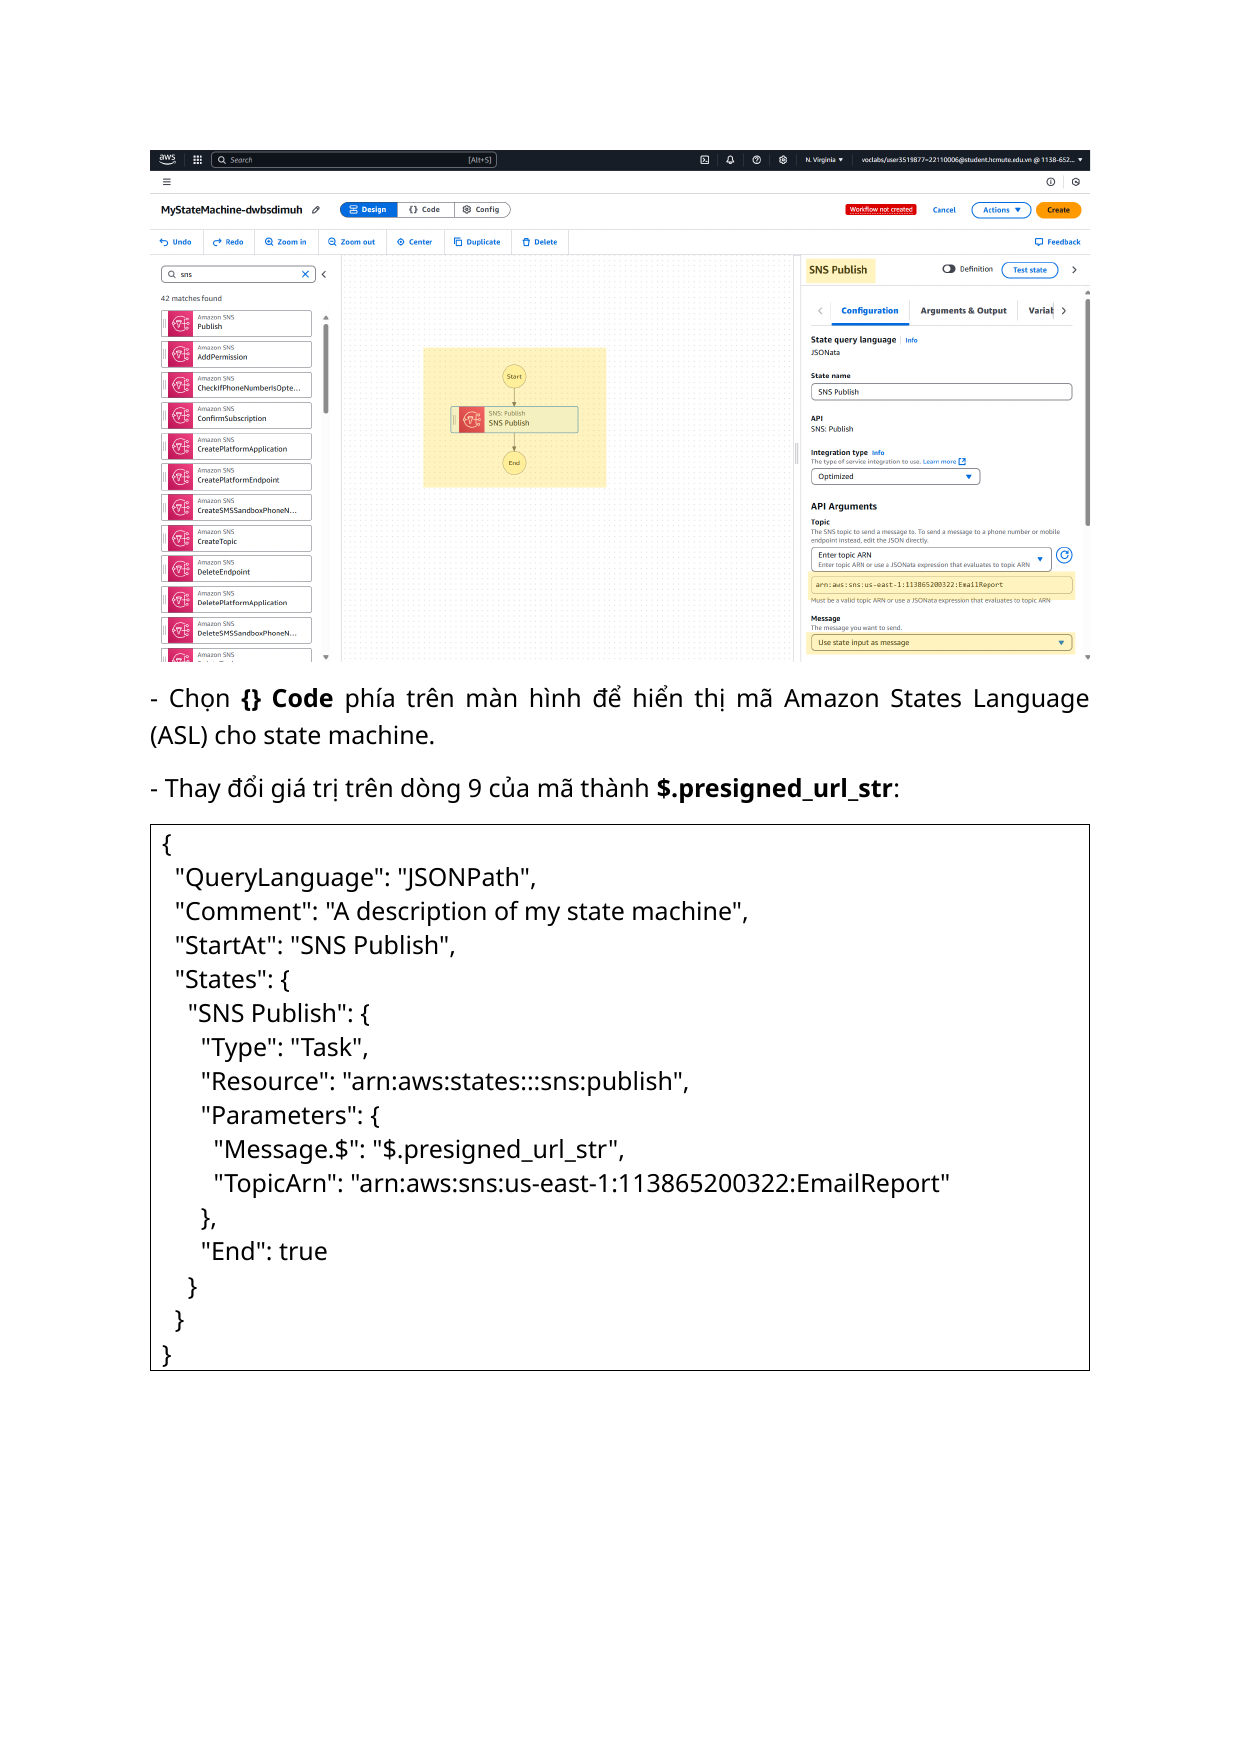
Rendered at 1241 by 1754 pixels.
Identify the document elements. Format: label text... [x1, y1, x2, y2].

text - Chọn {} Code phía trên màn hình để hiển thị mã Amazon States Language (ASL) cho state machine. [150, 681, 1090, 751]
text - Thay đổi giá trị trên dòng 9 của mã thành $.presigned_url_str: [150, 771, 1090, 805]
picture [150, 150, 1091, 662]
table_header { "QueryLanguage": "JSONPath", "Comment": "A description of my state machine", "StartAt": "SNS Publish", "States": { "SNS Publish": { "Type": "Task", "Resource": "arn:aws:states:::sns:publish", "Parameters": { "Message.$": "$.presigned_url_str", "TopicArn": "arn:aws:sns:us-east-1:113865200322:EmailReport" }, "End": true } } } [151, 825, 1089, 1370]
